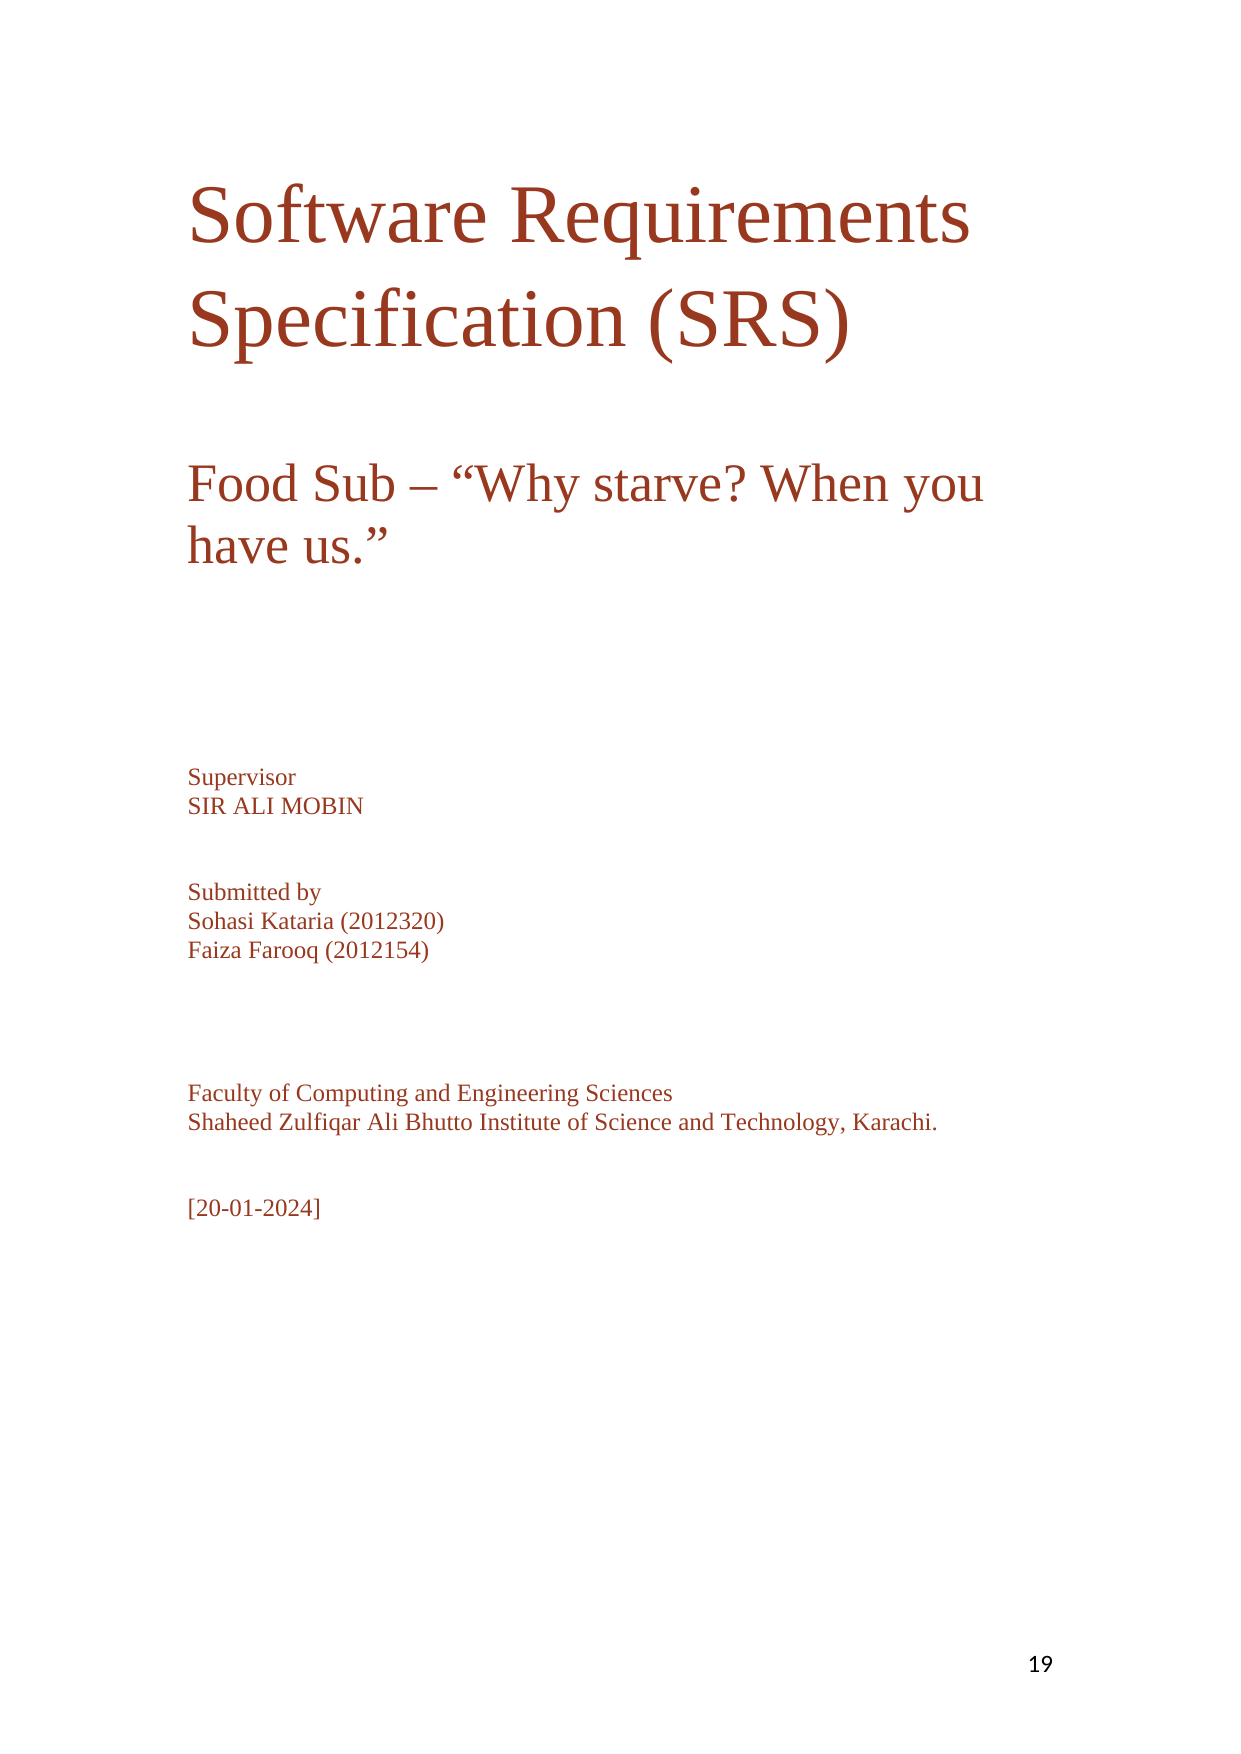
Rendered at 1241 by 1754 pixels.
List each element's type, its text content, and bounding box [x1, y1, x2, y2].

text Shaheed Zulfiqar Ali Bhutto Institute of Science and Technology, Karachi. [187, 1107, 1053, 1136]
text Food Sub – “Why starve? When you have us.” [187, 451, 1053, 575]
text [20-01-2024] [187, 1193, 1053, 1222]
text SIR ALI MOBIN [187, 791, 1053, 820]
title Software Requirements Specification (SRS) [187, 165, 1053, 364]
text Faculty of Computing and Engineering Sciences [187, 1078, 1053, 1107]
text Sohasi Kataria (2012320) [187, 906, 1053, 935]
text Supervisor [187, 762, 1053, 791]
text Submitted by [187, 877, 1053, 906]
text Faiza Farooq (2012154) [187, 935, 1053, 963]
